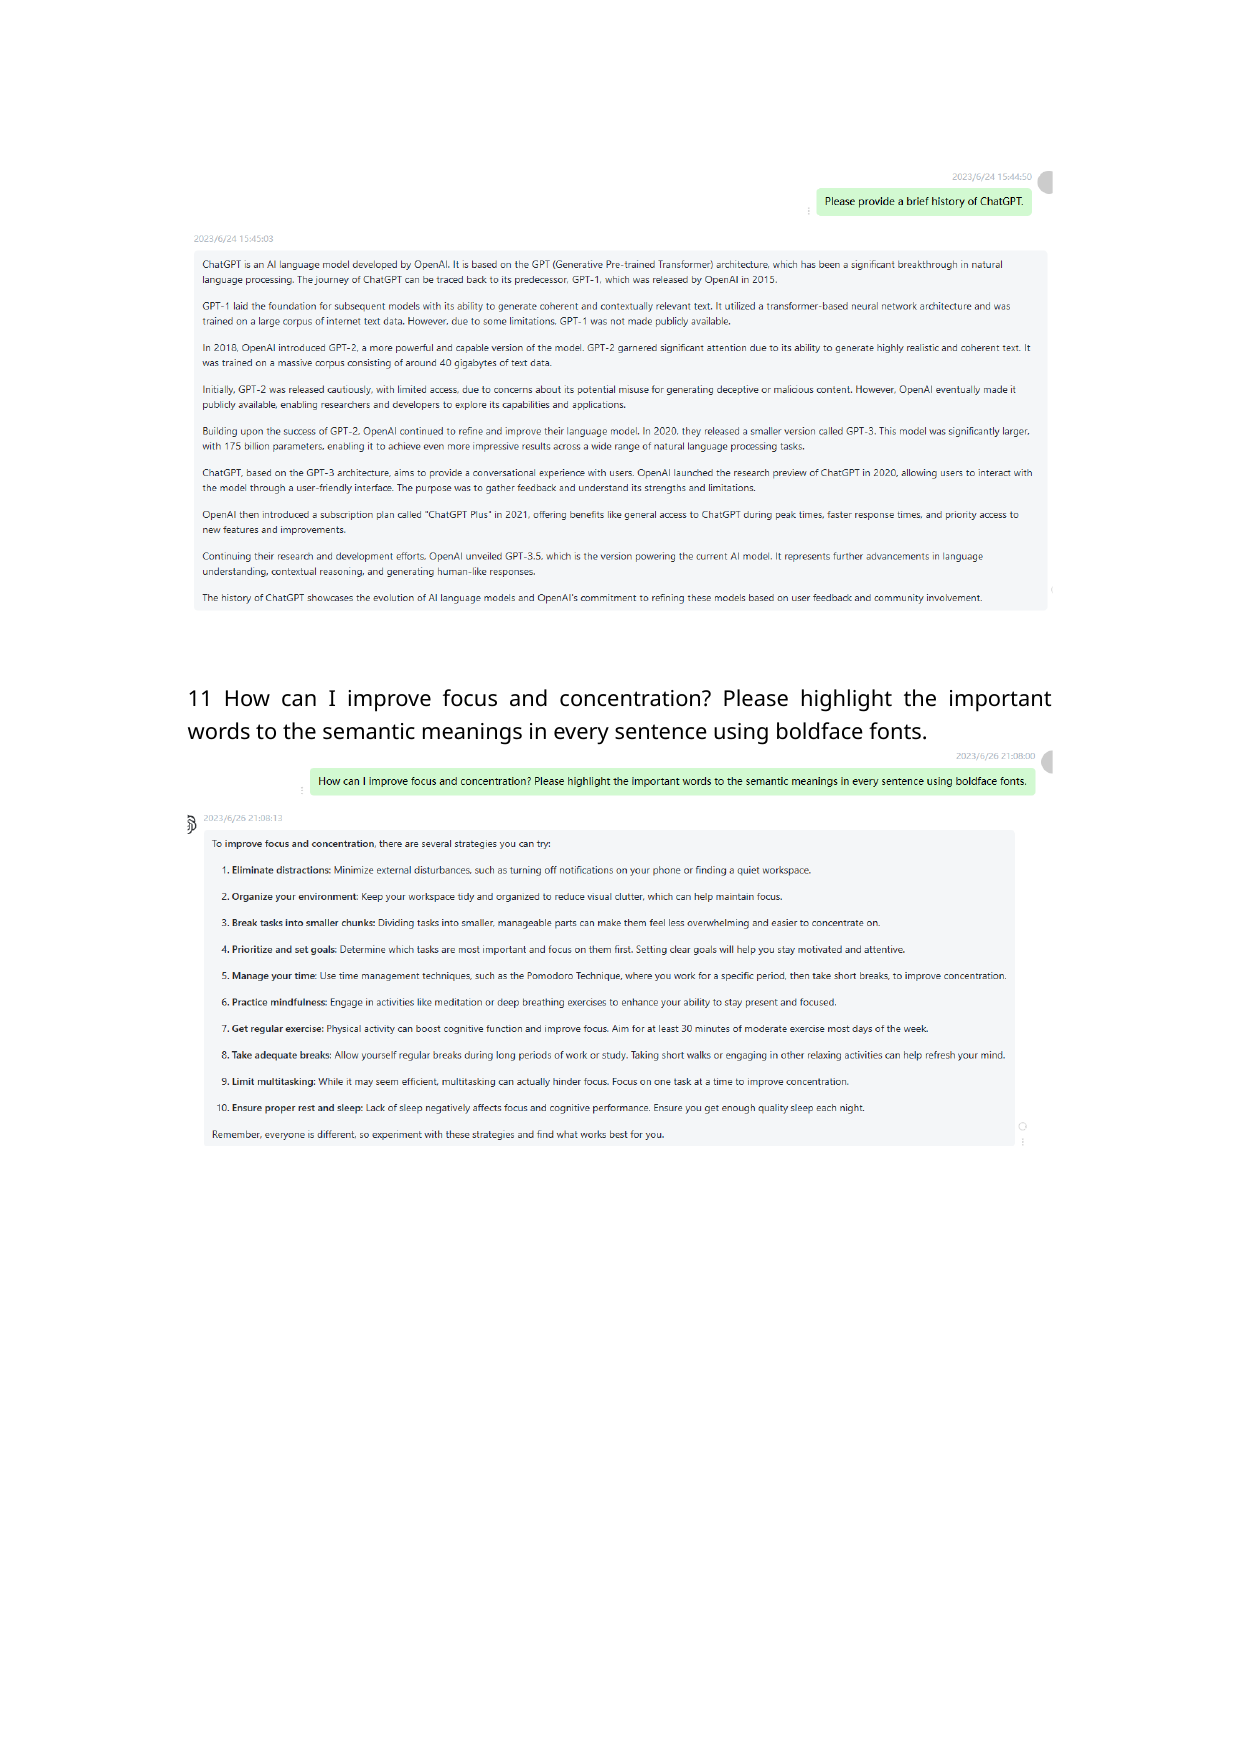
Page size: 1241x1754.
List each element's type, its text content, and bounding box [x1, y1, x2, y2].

text 11 How can I improve focus and concentration? Please highlight the important words to the semantic meanings in every sentence using boldface fonts. [187, 682, 1053, 747]
picture [187, 747, 1053, 1146]
picture [187, 162, 1053, 611]
